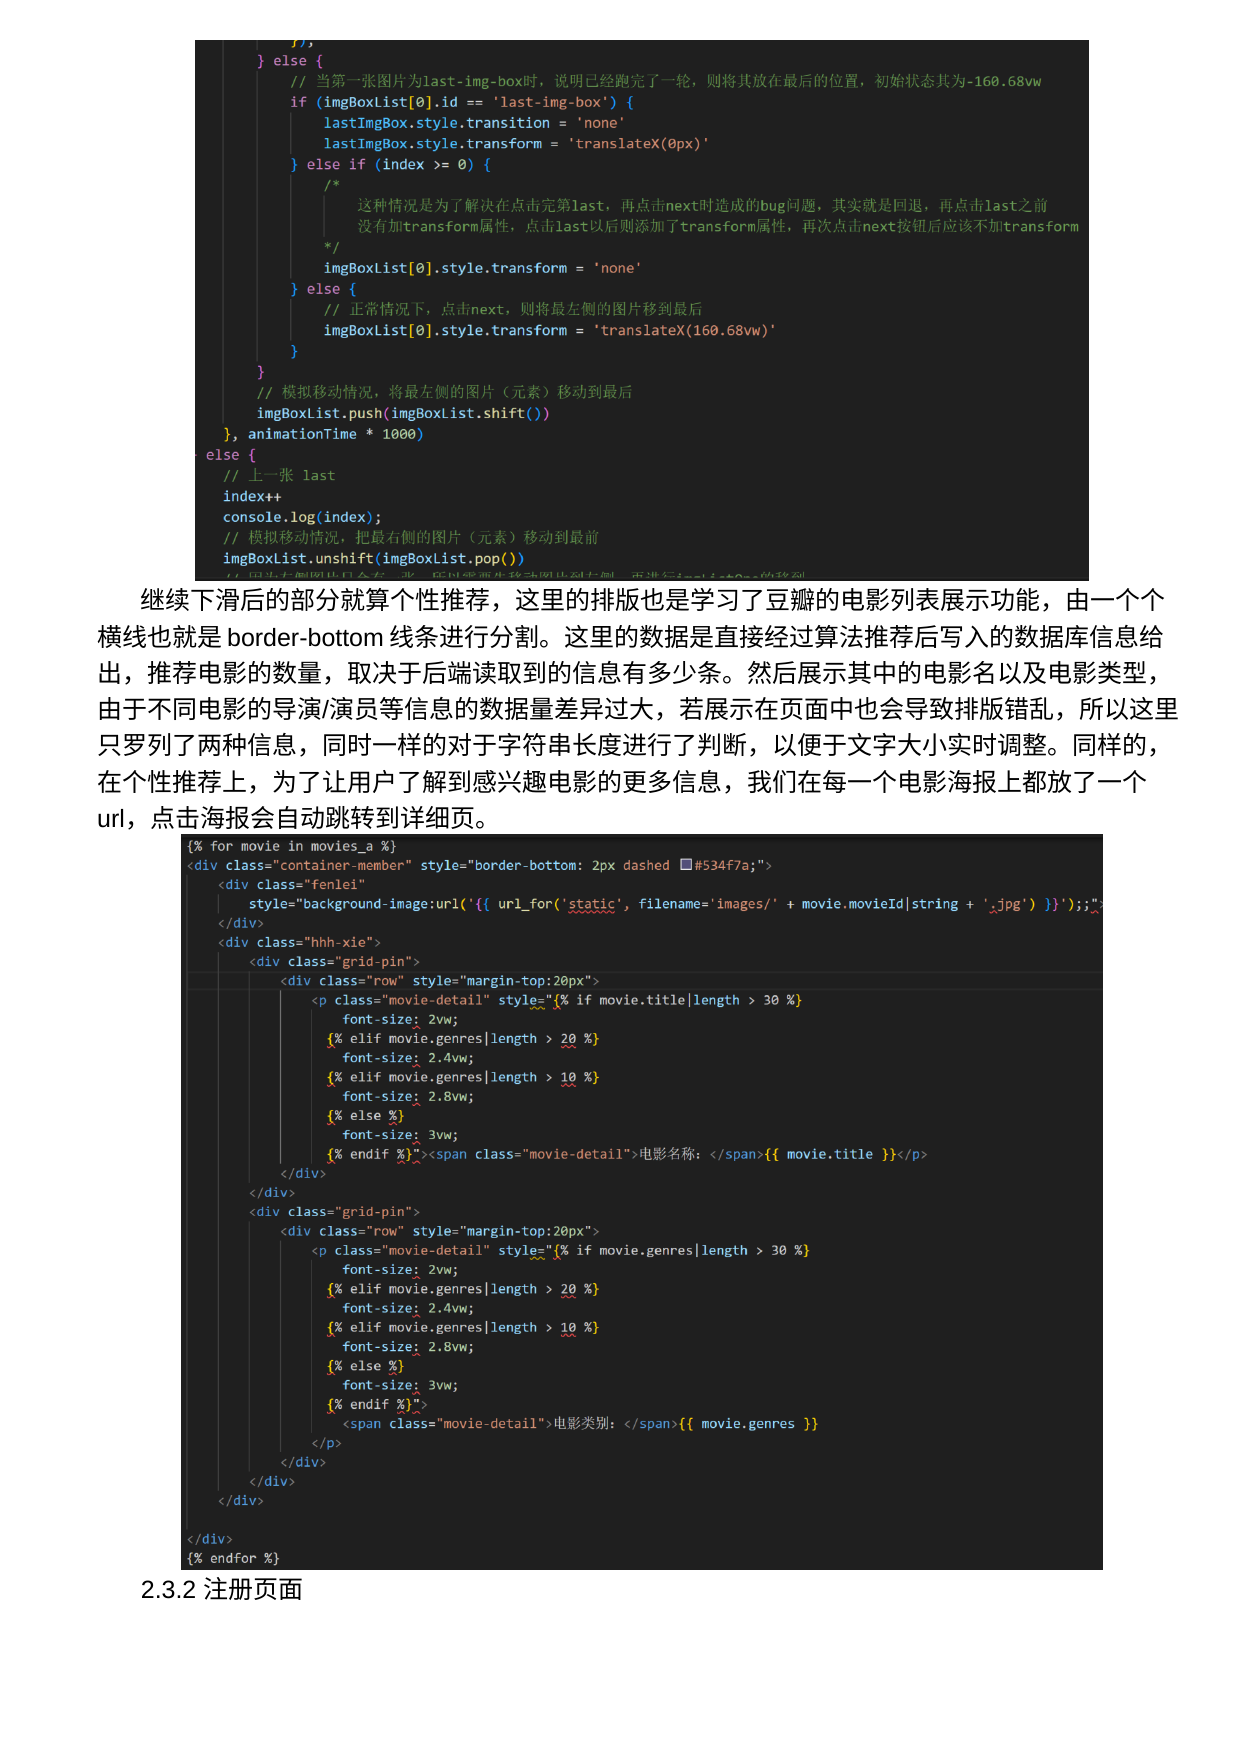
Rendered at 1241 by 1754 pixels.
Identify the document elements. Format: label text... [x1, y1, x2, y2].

picture [195, 40, 1089, 581]
picture [181, 834, 1103, 1570]
text 2.3.2 注册页面 [97, 1570, 1187, 1606]
text 继续下滑后的部分就算个性推荐，这里的排版也是学习了豆瓣的电影列表展示功能，由一个个横线也就是border-bottom线条进行分割。这里的数据是直接经过算法推荐后写入的数据库信息给出，推荐电影的数量，取决于后端读取到的信息有多少条。然后展示其中的电影名以及电影类型，由于不同电影的导演/演员等信息的数据量差异过大，若展示在页面中也会导致排版错乱，所以这里只罗列了两种信息，同时一样的对于字符串长度进行了判断，以便于文字大小实时调整。同样的，在个性推荐上，为了让用户了解到感兴趣电影的更多信息，我们在每一个电影海报上都放了一个url，点击海报会自动跳转到详细页。 [97, 581, 1187, 834]
